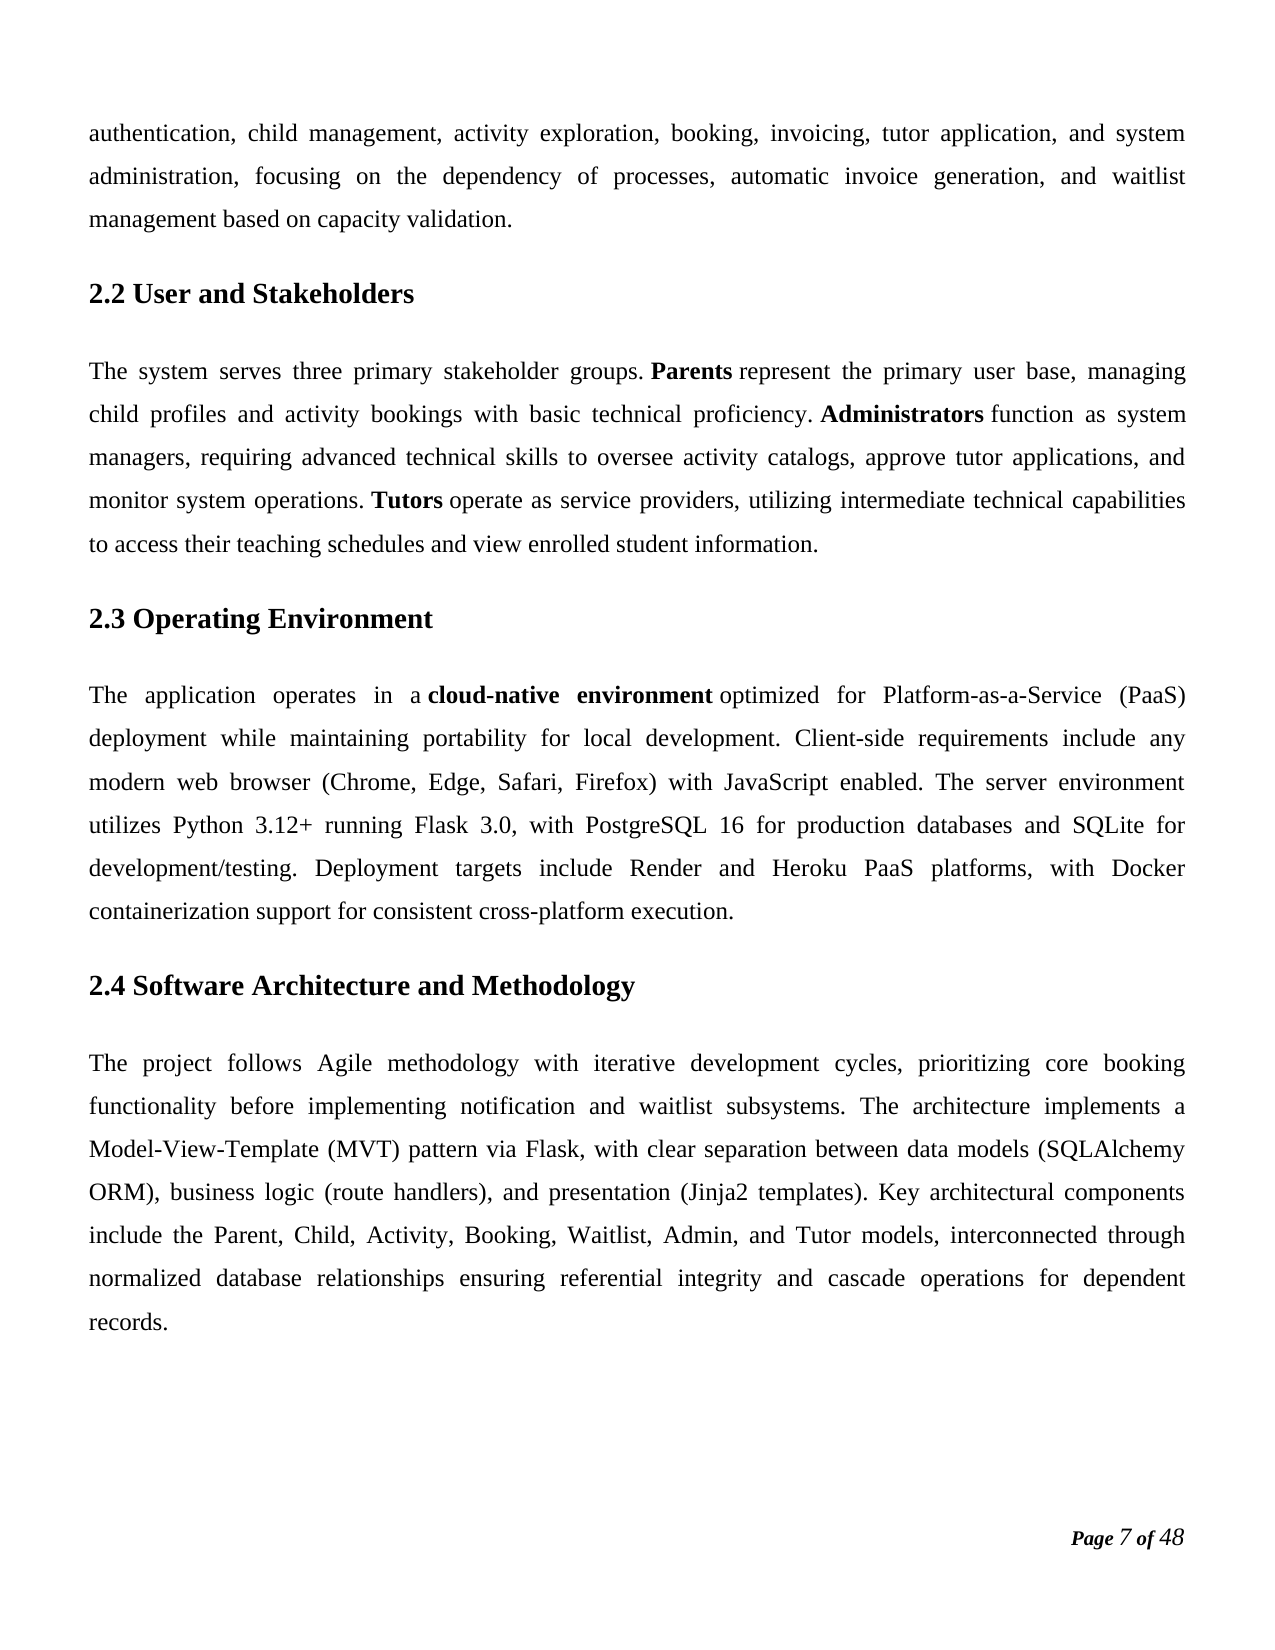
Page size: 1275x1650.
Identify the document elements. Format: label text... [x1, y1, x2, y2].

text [89, 118, 1186, 233]
text The system serves three primary stakeholder groups. Parents represent the primary user base, managing child profiles and activity bookings with basic technical proficiency. Administrators function as system managers, requiring advanced technical skills to oversee activity catalogs, approve tutor applications, and monitor system operations. Tutors operate as service providers, utilizing intermediate technical capabilities to access their teaching schedules and view enrolled student information. [89, 356, 1186, 557]
subtitle 2.2 User and Stakeholders [89, 277, 1186, 310]
text The application operates in a cloud-native environment optimized for Platform-as-a-Service (PaaS) deployment while maintaining portability for local development. Client-side requirements include any modern web browser (Chrome, Edge, Safari, Firefox) with JavaScript enabled. The server environment utilizes Python 3.12+ running Flask 3.0, with PostgreSQL 16 for production databases and SQLite for development/testing. Deployment targets include Render and Heroku PaaS platforms, with Docker containerization support for consistent cross-platform execution. [89, 680, 1186, 925]
text The project follows Agile methodology with iterative development cycles, prioritizing core booking functionality before implementing notification and waitlist subsystems. The architecture implements a Model-View-Template (MVT) pattern via Flask, with clear separation between data models (SQLAlchemy ORM), business logic (route handlers), and presentation (Jinja2 templates). Key architectural components include the Parent, Child, Activity, Booking, Waitlist, Admin, and Tutor models, interconnected through normalized database relationships ensuring referential integrity and cascade operations for dependent records. [89, 1048, 1186, 1335]
subtitle 2.3 Operating Environment [89, 601, 1186, 634]
subtitle 2.4 Software Architecture and Methodology [89, 968, 1186, 1002]
